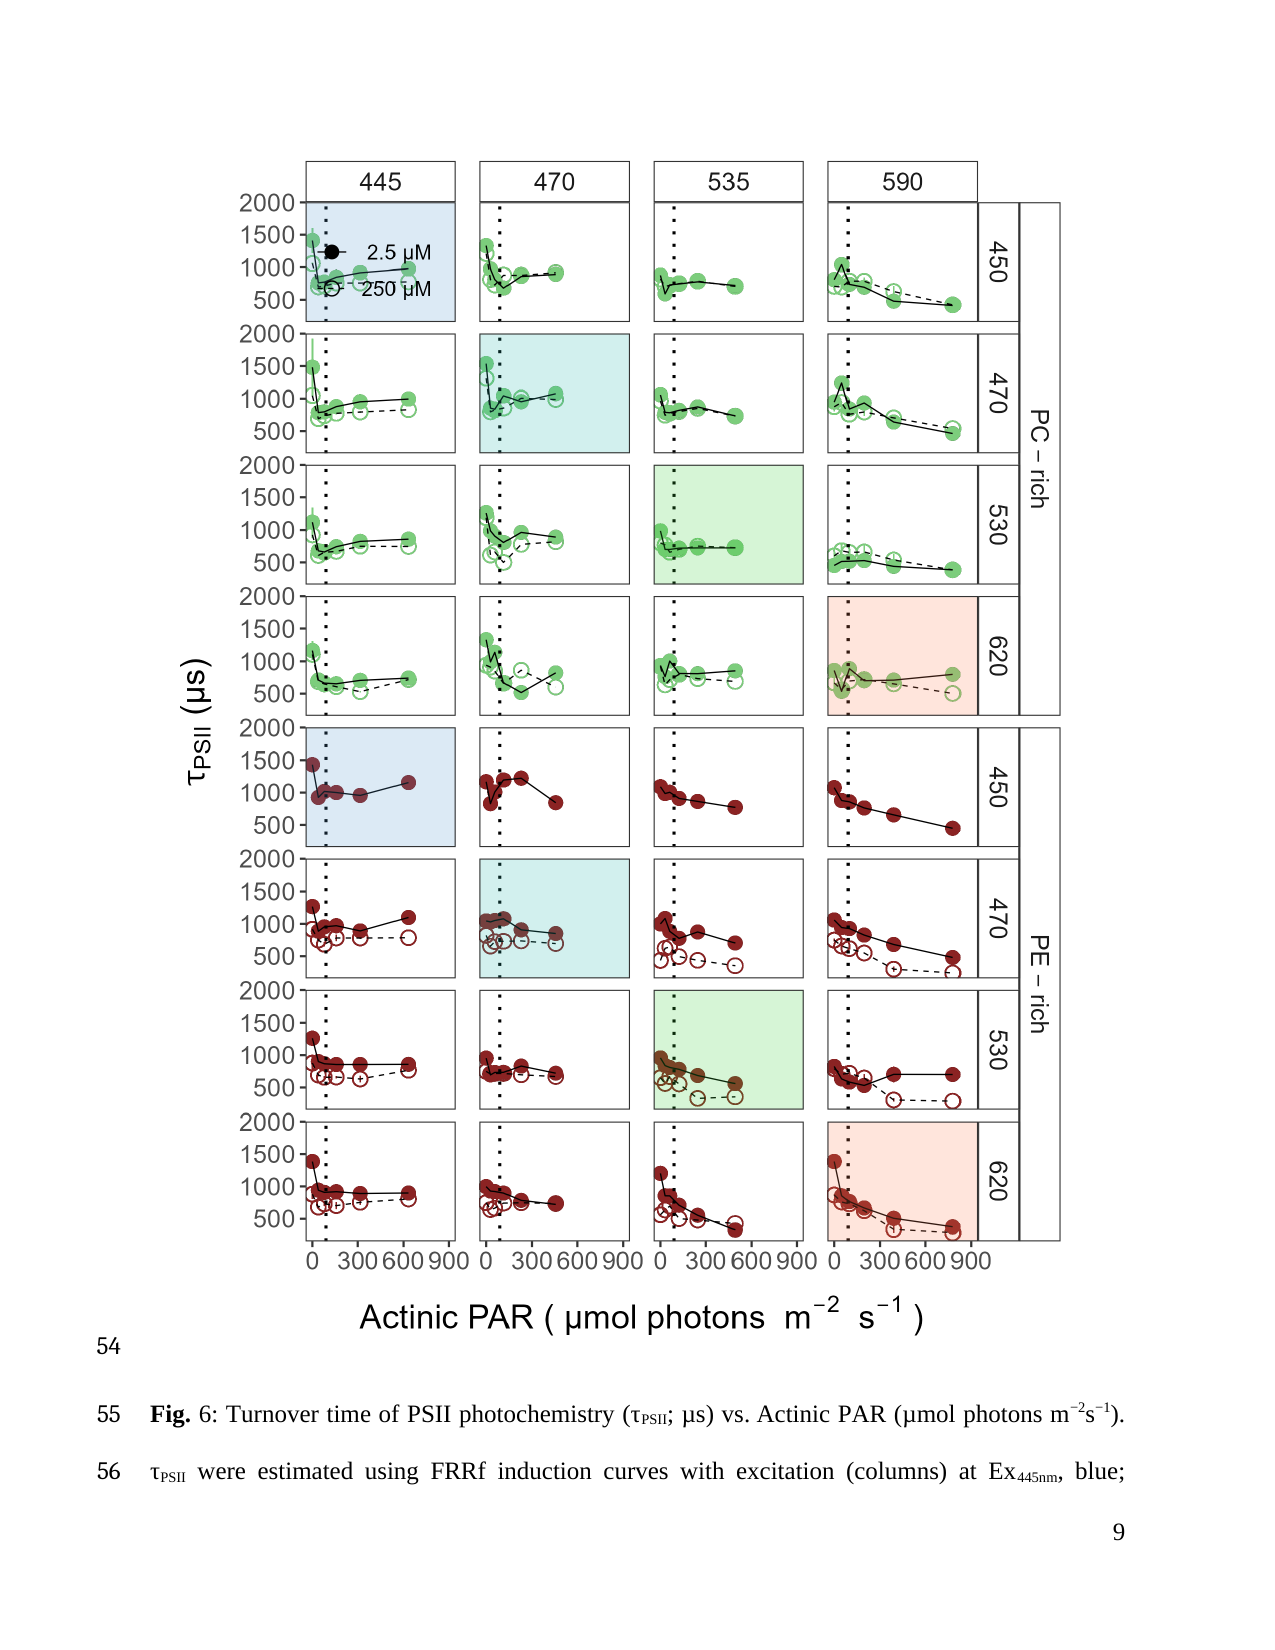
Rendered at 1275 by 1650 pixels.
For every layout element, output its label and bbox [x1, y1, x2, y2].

picture [168, 150, 1072, 1354]
text [150, 1399, 1125, 1485]
